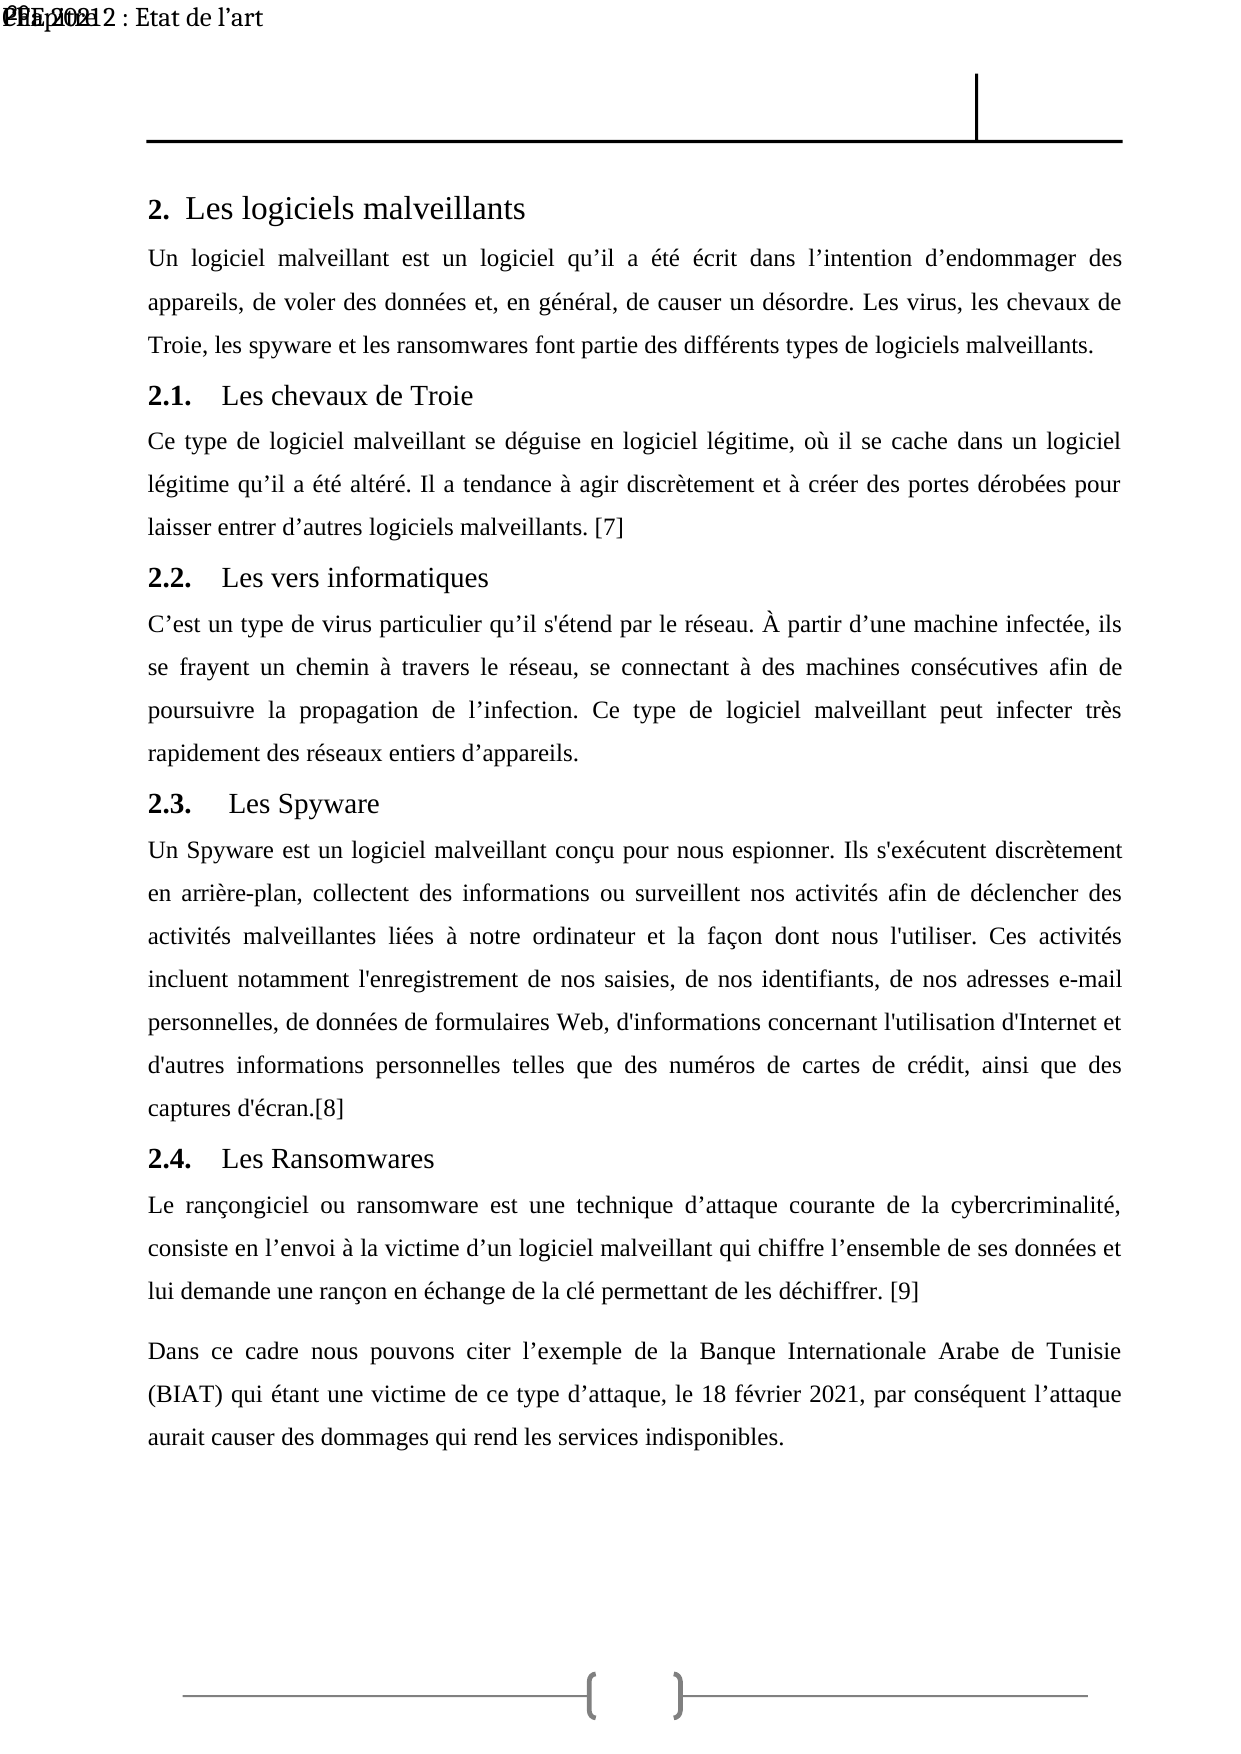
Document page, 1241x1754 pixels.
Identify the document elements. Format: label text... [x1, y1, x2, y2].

text Un logiciel malveillant est un logiciel qu’il a été écrit dans l’intention d’endommager des appareils, de voler des données et, en général, de causer un désordre. Les virus, les chevaux de Troie, les spyware et les ransomwares font partie des différents types de logiciels malveillants. [148, 243, 1123, 358]
subtitle Les Spyware [148, 786, 1173, 819]
subtitle Les logiciels malveillants [148, 188, 1173, 227]
subtitle Les chevaux de Troie [148, 378, 1173, 411]
text Le rançongiciel ou ransomware est une technique d’attaque courante de la cybercriminalité, consiste en l’envoi à la victime d’un logiciel malveillant qui chiffre l’ensemble de ses données et lui demande une rançon en échange de la clé permettant de les déchiffrer. [9] [148, 1190, 1122, 1305]
text C’est un type de virus particulier qu’il s'étend par le réseau. À partir d’une machine infectée, ils se frayent un chemin à travers le réseau, se connectant à des machines consécutives afin de poursuivre la propagation de l’infection. Ce type de logiciel malveillant peut infecter très rapidement des réseaux entiers d’appareils. [148, 609, 1122, 767]
text Un Spyware est un logiciel malveillant conçu pour nous espionner. Ils s'exécutent discrètement en arrière-plan, collectent des informations ou surveillent nos activités afin de déclencher des activités malveillantes liées à notre ordinateur et la façon dont nous l'utiliser. Ces activités incluent notamment l'enregistrement de nos saisies, de nos identifiants, de nos adresses e-mail personnelles, de données de formulaires Web, d'informations concernant l'utilisation d'Internet et d'autres informations personnelles telles que des numéros de cartes de crédit, ainsi que des captures d'écran.[8] [148, 835, 1122, 1122]
text Ce type de logiciel malveillant se déguise en logiciel légitime, où il se cache dans un logiciel légitime qu’il a été altéré. Il a tendance à agir discrètement et à créer des portes dérobées pour laisser entrer d’autres logiciels malveillants. [7] [147, 426, 1122, 541]
subtitle Les vers informatiques [148, 560, 1173, 594]
text Dans ce cadre nous pouvons citer l’exemple de la Banque Internationale Arabe de Tunisie (BIAT) qui étant une victime de ce type d’attaque, le 18 février 2021, par conséquent l’attaque aurait causer des dommages qui rend les services indisponibles. [148, 1336, 1122, 1451]
subtitle Les Ransomwares [148, 1141, 1173, 1174]
